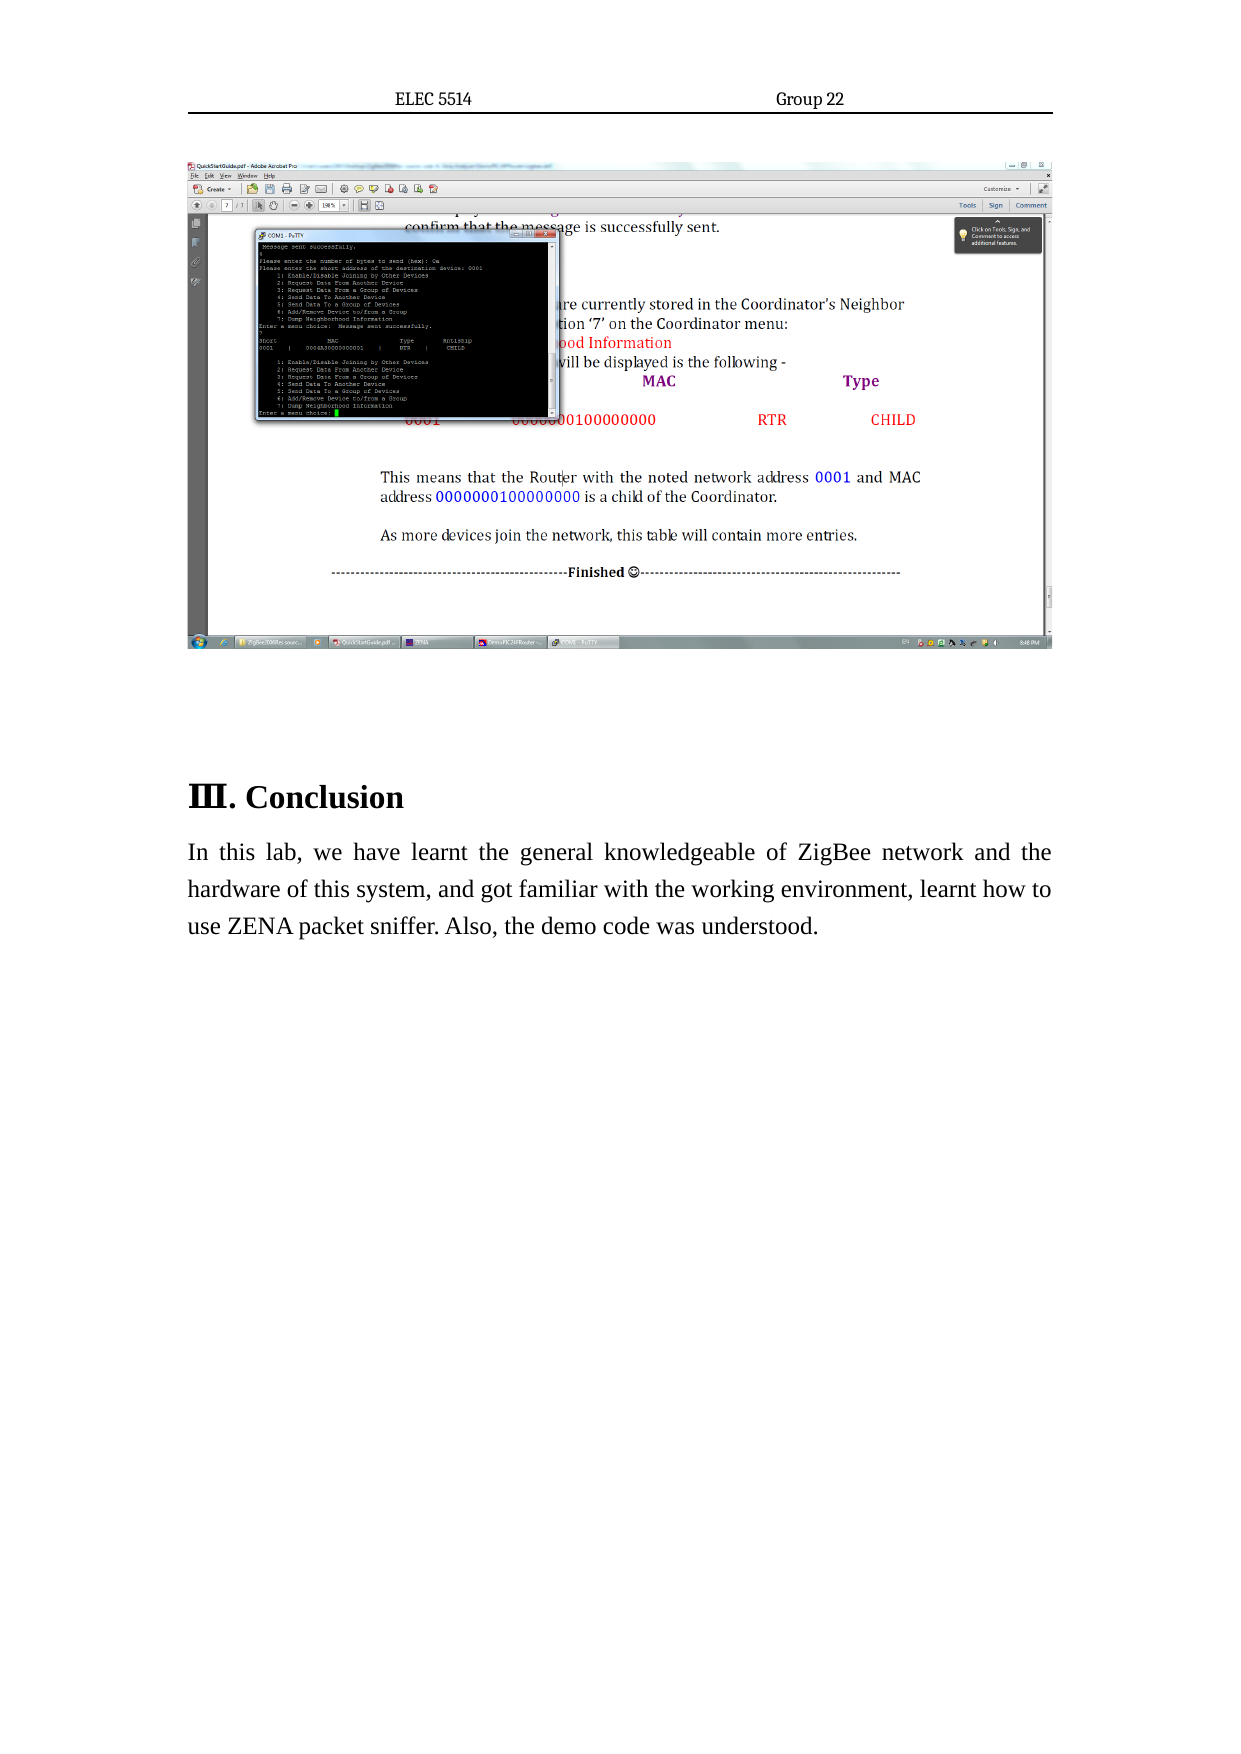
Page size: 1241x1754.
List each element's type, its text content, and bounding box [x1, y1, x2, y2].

text In this lab, we have learnt the general knowledgeable of ZigBee network and the hardware of this system, and got familiar with the working environment, learnt how to use ZENA packet sniffer. Also, the demo code was understood. [187, 835, 1053, 942]
picture [187, 162, 1053, 649]
text Ⅲ. Conclusion [187, 764, 1053, 829]
